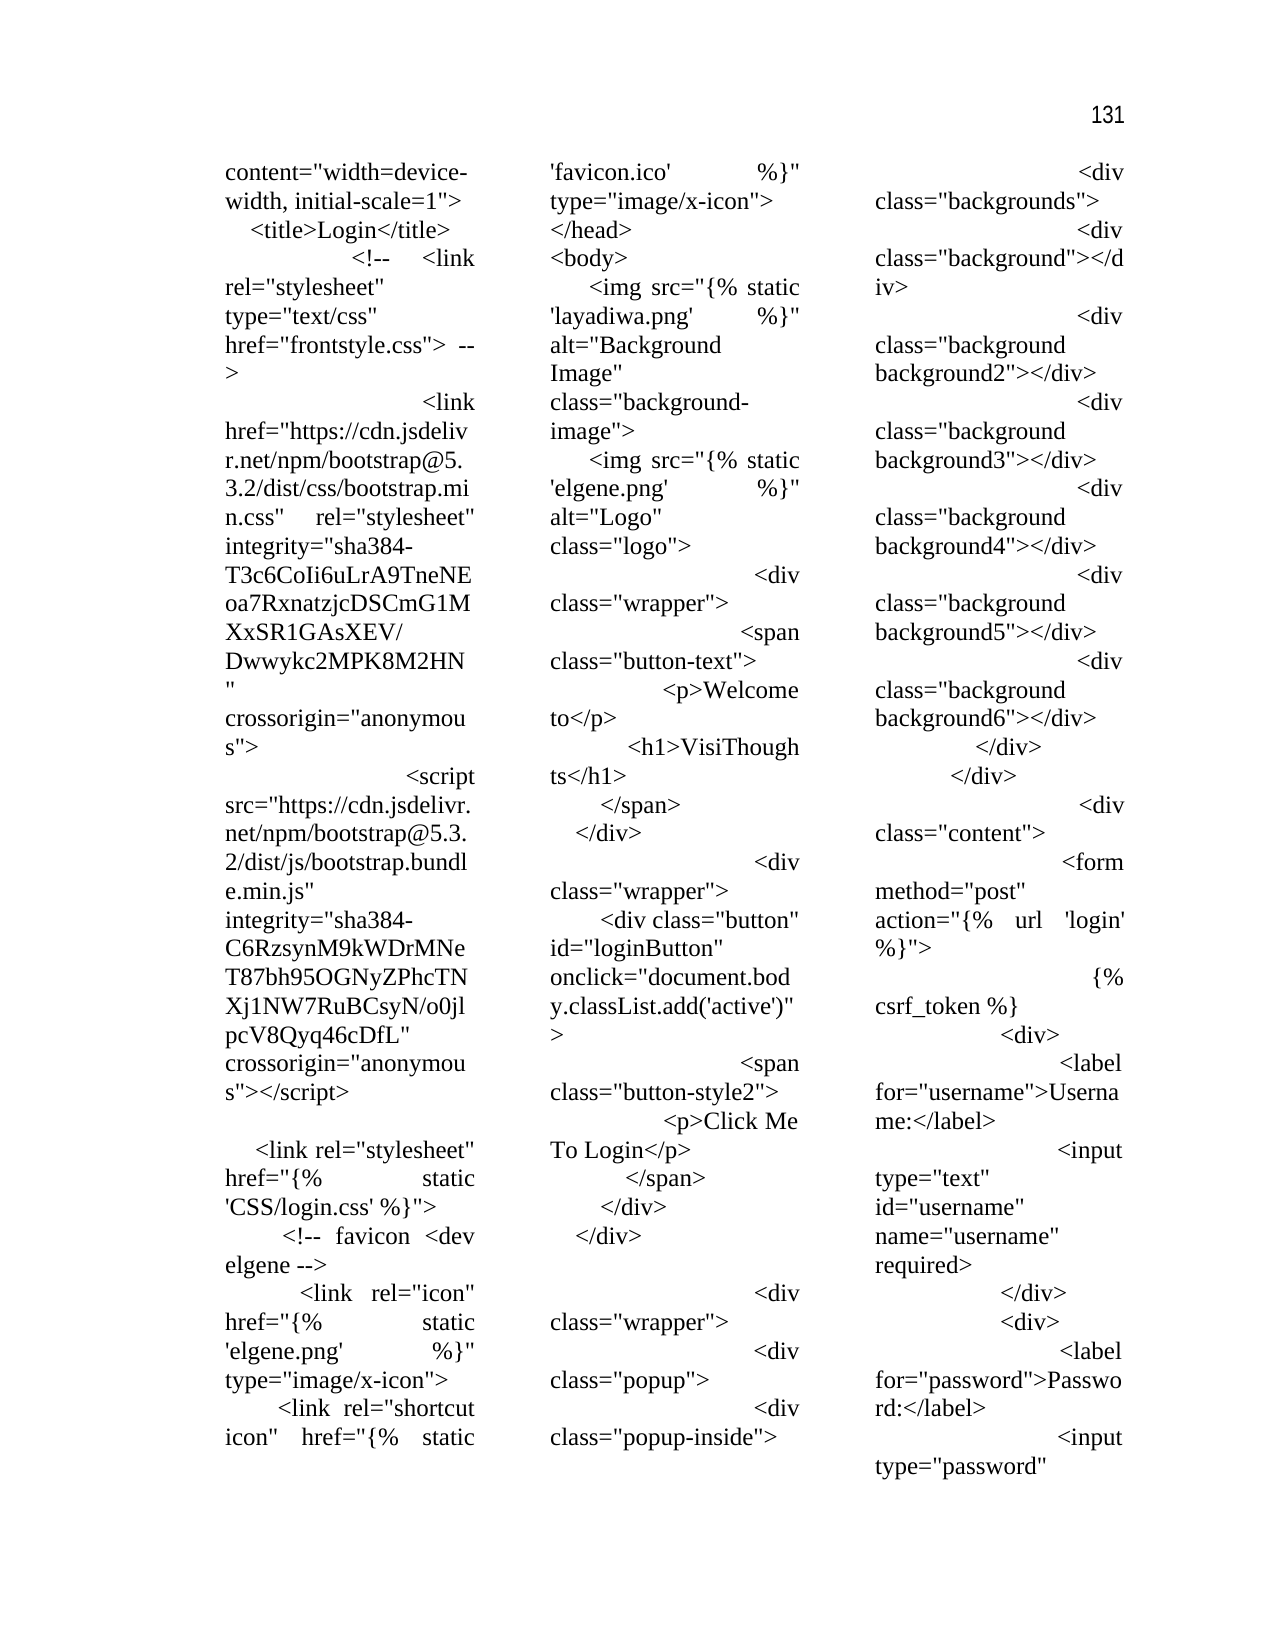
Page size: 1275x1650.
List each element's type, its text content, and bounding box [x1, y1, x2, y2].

text <div class="backgrounds"> [875, 157, 1125, 215]
text <div class="background background3"></div> [875, 387, 1125, 473]
text <div class="background"></div> [875, 215, 1125, 301]
text <div class="popup-inside"> [550, 1393, 800, 1451]
text <title>Login</title> [225, 215, 475, 243]
text <div class="background background4"></div> [875, 473, 1125, 560]
text </head> [550, 215, 800, 243]
text <div class="background background5"></div> [875, 560, 1125, 646]
text </div> [550, 1221, 800, 1250]
text <link href="https://cdn.jsdelivr.net/npm/bootstrap@5.3.2/dist/css/bootstrap.min.css" rel="stylesheet" integrity="sha384-T3c6CoIi6uLrA9TneNEoa7RxnatzjcDSCmG1MXxSR1GAsXEV/Dwwykc2MPK8M2HN" crossorigin="anonymous"> [225, 387, 475, 761]
text <div class="content"> [875, 790, 1125, 847]
text <!-- <link rel="stylesheet" type="text/css" href="frontstyle.css"> --> [225, 243, 475, 387]
text </div> [875, 761, 1125, 790]
text </div> [550, 818, 800, 847]
text <form method="post" action="{% url 'login' %}"> [875, 847, 1125, 962]
text <span class="button-text"> [550, 617, 800, 675]
text <link rel="icon" href="{% static 'elgene.png' %}" type="image/x-icon"> [225, 1278, 475, 1393]
text <div class="background background2"></div> [875, 301, 1125, 387]
text <span class="button-style2"> [550, 1048, 800, 1106]
text <p>Welcome to</p> [550, 675, 800, 732]
text <input type="text" id="username" name="username" required> [875, 1135, 1125, 1278]
text </span> [550, 790, 800, 818]
text <h1>VisiThoughts</h1> [550, 732, 800, 790]
text <label for="username">Username:</label> [875, 1048, 1125, 1135]
text <meta name="viewport" content="width=device-width, initial-scale=1"> [225, 157, 475, 215]
text <div> [875, 1020, 1125, 1048]
text <link rel="shortcut icon" href="{% static 'favicon.ico' %}" type="image/x-icon"> [550, 157, 800, 215]
text <link rel="shortcut icon" href="{% static 'favicon.ico' %}" type="image/x-icon"> [225, 1393, 475, 1451]
text <body> [550, 243, 800, 272]
text </div> [550, 1192, 800, 1221]
text <input type="password" id="password" name="password" required> [875, 1422, 1125, 1480]
text <div> [875, 1307, 1125, 1336]
text <link rel="stylesheet" href="{% static 'CSS/login.css' %}"> [225, 1135, 475, 1221]
text <div class="wrapper"> [550, 560, 800, 617]
text </div> [875, 1278, 1125, 1307]
text <label for="password">Password:</label> [875, 1336, 1125, 1422]
text <div class="popup"> [550, 1336, 800, 1393]
text <div class="wrapper"> [550, 1278, 800, 1336]
text <img src="{% static 'elgene.png' %}" alt="Logo" class="logo"> [550, 445, 800, 560]
text <img src="{% static 'layadiwa.png' %}" alt="Background Image" class="background-image"> [550, 272, 800, 445]
text <div class="button" id="loginButton" onclick="document.body.classList.add('active')"> [550, 905, 800, 1048]
text </div> [875, 732, 1125, 761]
text <!-- favicon <dev elgene --> [225, 1221, 475, 1278]
text {% csrf_token %} [875, 962, 1125, 1020]
text <div class="background background6"></div> [875, 646, 1125, 732]
text <script src="https://cdn.jsdelivr.net/npm/bootstrap@5.3.2/dist/js/bootstrap.bundle.min.js" integrity="sha384-C6RzsynM9kWDrMNeT87bh95OGNyZPhcTNXj1NW7RuBCsyN/o0jlpcV8Qyq46cDfL" crossorigin="anonymous"></script> [225, 761, 475, 1106]
text <div class="wrapper"> [550, 847, 800, 905]
text </span> [550, 1163, 800, 1192]
text <p>Click Me To Login</p> [550, 1106, 800, 1163]
